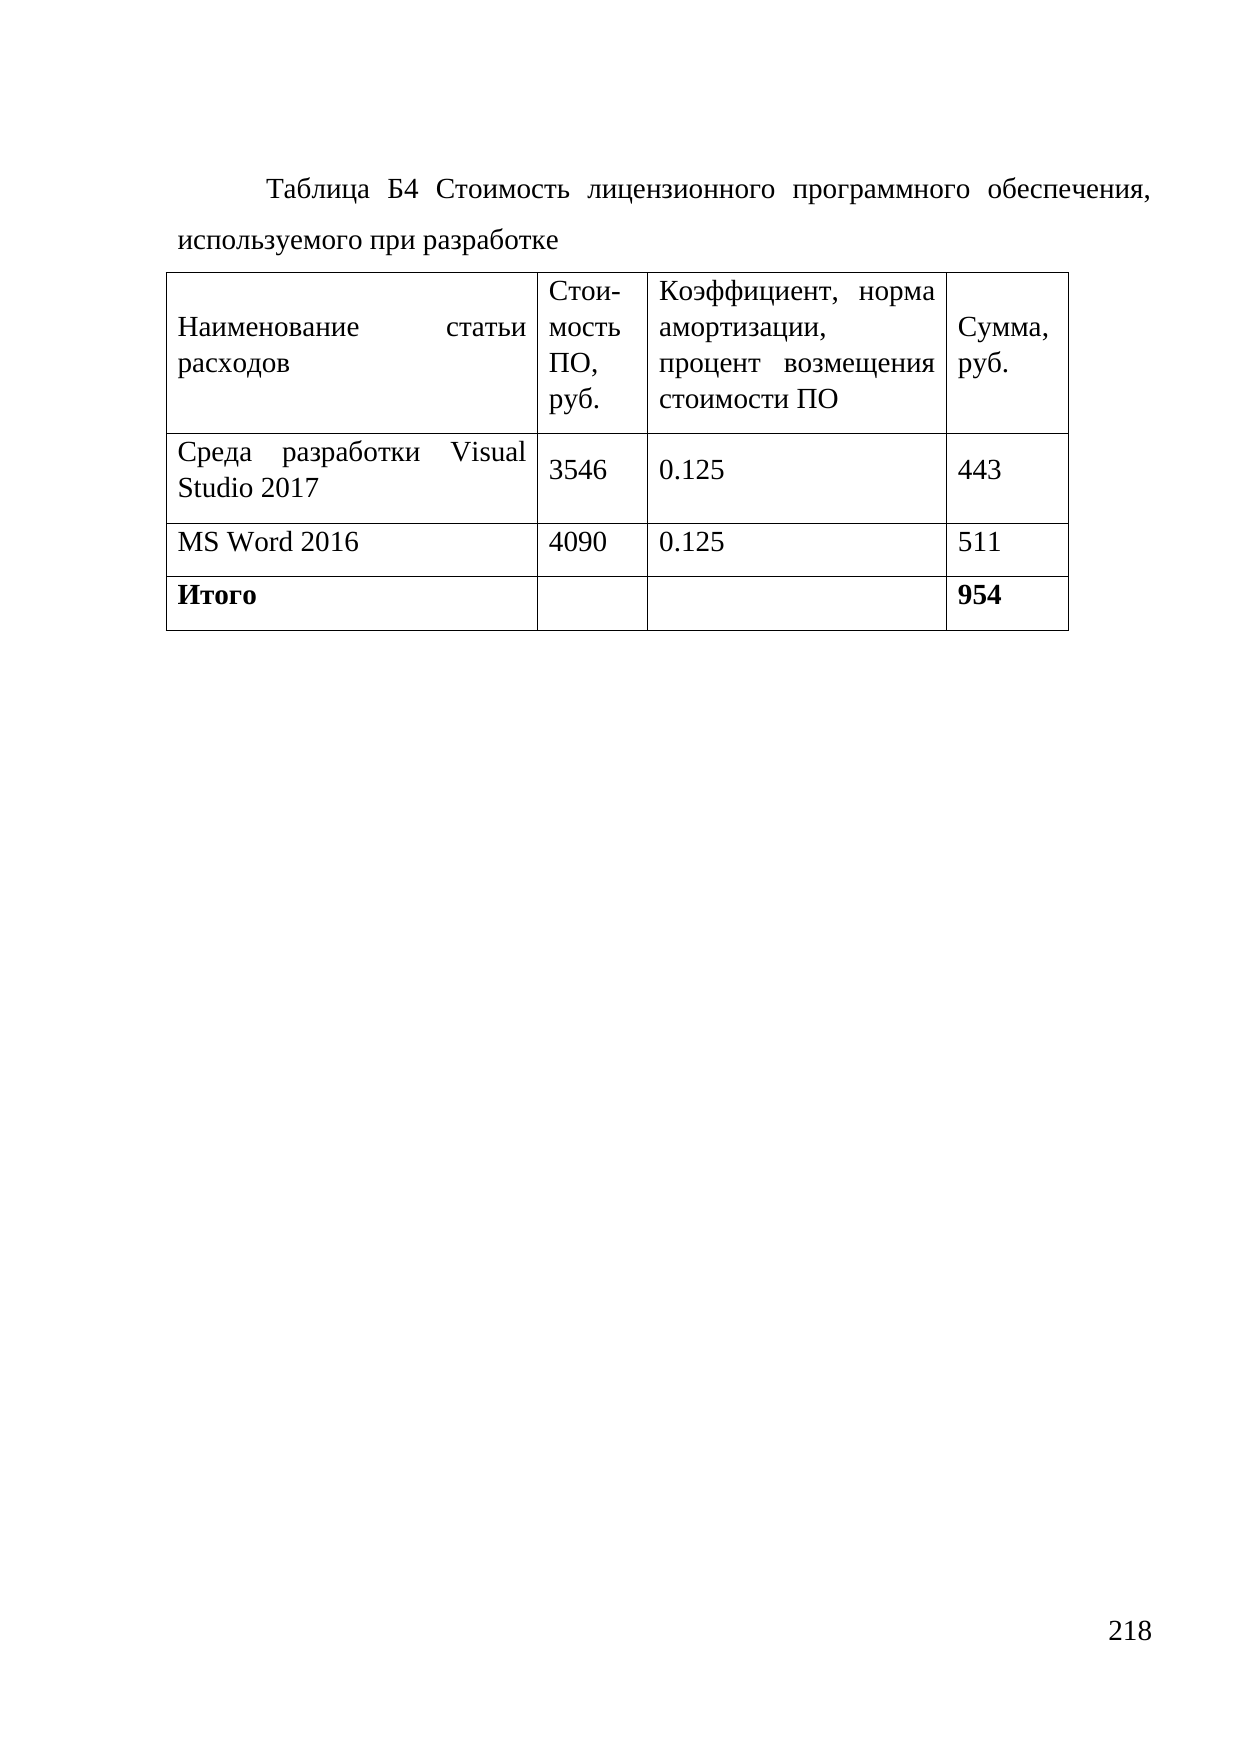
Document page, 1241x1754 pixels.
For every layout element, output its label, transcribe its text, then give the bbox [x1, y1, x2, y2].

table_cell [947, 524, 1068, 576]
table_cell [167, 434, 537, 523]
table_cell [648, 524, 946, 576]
text Таблица Б4 Стоимость лицензионного программного обеспечения, используемого при разработке [177, 172, 1152, 255]
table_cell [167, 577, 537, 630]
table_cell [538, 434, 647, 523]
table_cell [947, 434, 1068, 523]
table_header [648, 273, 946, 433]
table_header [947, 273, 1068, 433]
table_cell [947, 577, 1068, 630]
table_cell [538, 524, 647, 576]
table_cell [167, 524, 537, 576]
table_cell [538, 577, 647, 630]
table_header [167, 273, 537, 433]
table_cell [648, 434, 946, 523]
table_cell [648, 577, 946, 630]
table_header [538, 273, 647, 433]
